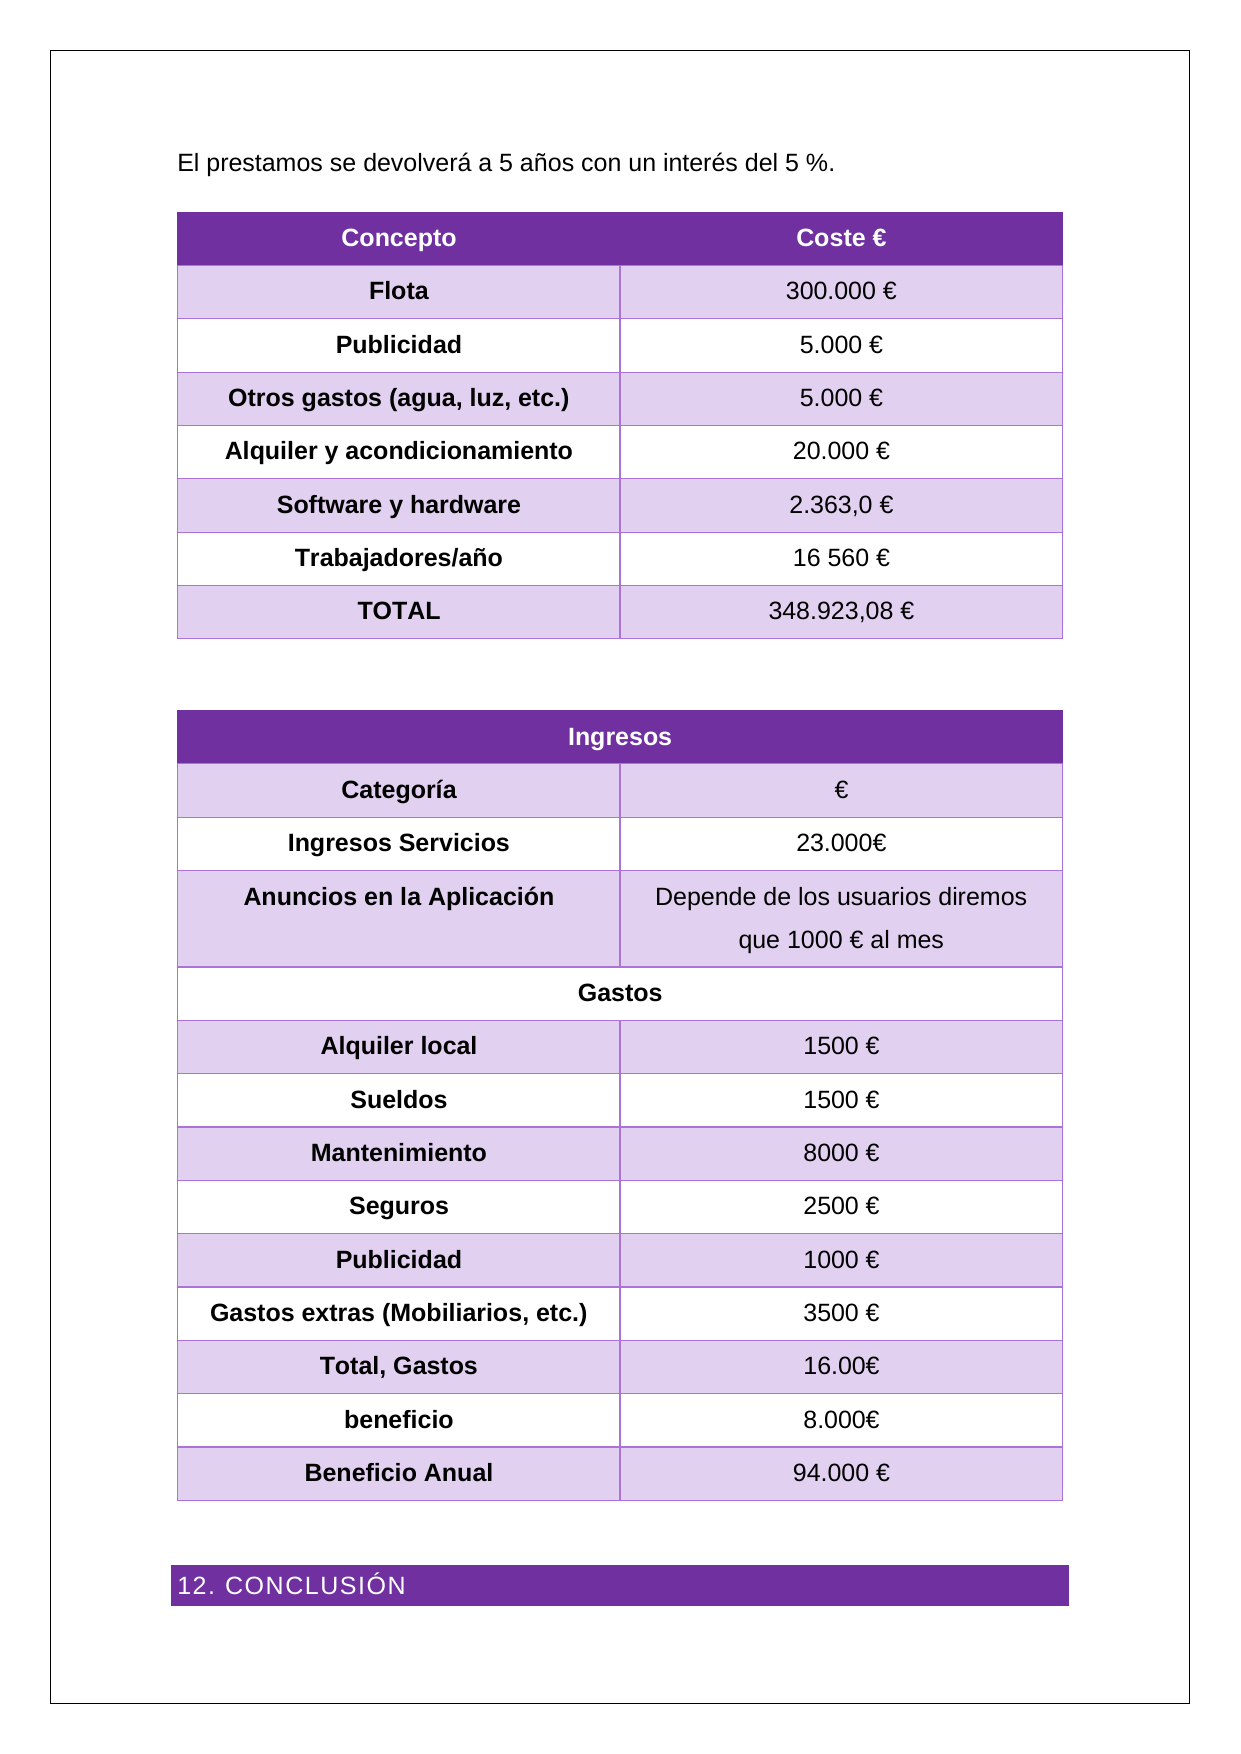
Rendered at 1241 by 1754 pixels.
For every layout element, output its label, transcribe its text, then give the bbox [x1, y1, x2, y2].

table_cell 23.000€ [621, 818, 1062, 870]
table_header Coste € [621, 213, 1062, 265]
table_cell Categoría [178, 764, 619, 817]
table_header Ingresos [178, 711, 1062, 763]
table_cell 1500 € [621, 1074, 1062, 1126]
table_cell beneficio [178, 1394, 619, 1446]
table_cell Gastos [178, 968, 1062, 1020]
table_cell 348.923,08 € [621, 586, 1062, 638]
table_cell 8.000€ [621, 1394, 1062, 1446]
table_cell Depende de los usuarios diremos que 1000 € al mes [621, 871, 1062, 966]
table_cell 2.363,0 € [621, 479, 1062, 532]
table_cell Total, Gastos [178, 1341, 619, 1393]
table_cell Gastos extras (Mobiliarios, etc.) [178, 1288, 619, 1340]
subtitle 12. Conclusión [177, 1571, 1063, 1600]
table_cell 16 560 € [621, 533, 1062, 585]
table_cell Publicidad [178, 1234, 619, 1286]
table_cell 5.000 € [621, 319, 1062, 372]
table_cell 300.000 € [621, 266, 1062, 318]
table_cell € [621, 764, 1062, 817]
table_cell 2500 € [621, 1181, 1062, 1233]
table_cell 94.000 € [621, 1448, 1062, 1500]
table_cell 5.000 € [621, 373, 1062, 425]
table_cell Seguros [178, 1181, 619, 1233]
table_header Concepto [178, 213, 619, 265]
table_cell Otros gastos (agua, luz, etc.) [178, 373, 619, 425]
table_cell Alquiler local [178, 1021, 619, 1073]
table_cell Software y hardware [178, 479, 619, 532]
table_cell Ingresos Servicios [178, 818, 619, 870]
table_cell 20.000 € [621, 426, 1062, 478]
table_cell Alquiler y acondicionamiento [178, 426, 619, 478]
table_cell Sueldos [178, 1074, 619, 1126]
table_cell Trabajadores/año [178, 533, 619, 585]
table_cell Anuncios en la Aplicación [178, 871, 619, 966]
table_cell 1500 € [621, 1021, 1062, 1073]
table_cell Publicidad [178, 319, 619, 372]
table_cell Mantenimiento [178, 1128, 619, 1180]
table_cell 16.00€ [621, 1341, 1062, 1393]
table_cell Flota [178, 266, 619, 318]
table_cell TOTAL [178, 586, 619, 638]
text El prestamos se devolverá a 5 años con un interés del 5 %. [177, 148, 1063, 176]
table_cell 3500 € [621, 1288, 1062, 1340]
table_cell Beneficio Anual [178, 1448, 619, 1500]
table_cell 8000 € [621, 1128, 1062, 1180]
table_cell 1000 € [621, 1234, 1062, 1286]
